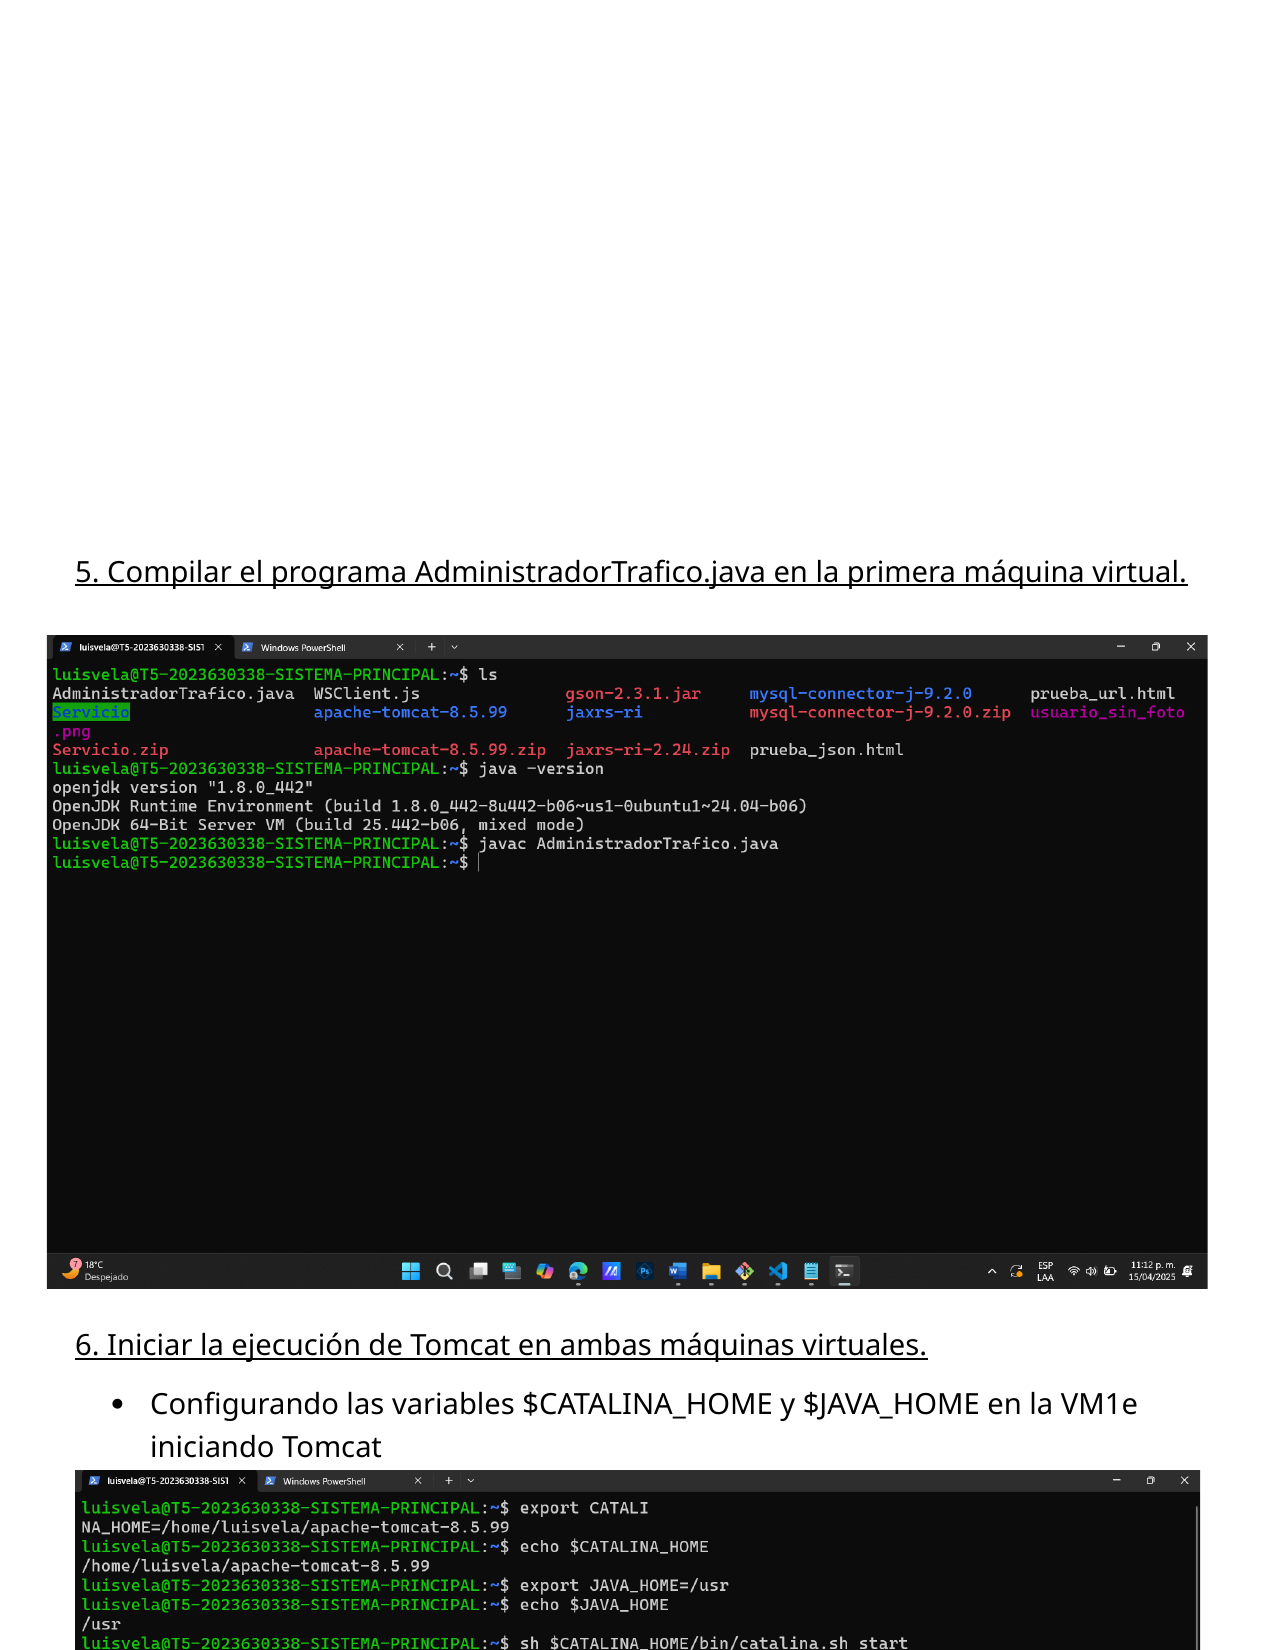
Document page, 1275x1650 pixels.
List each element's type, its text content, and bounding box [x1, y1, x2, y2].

picture [75, 1470, 1200, 1650]
list Configurando las variables $CATALINA_HOME y $JAVA_HOME en la VM1e iniciando Tomcat [112, 1383, 1200, 1466]
text 5. Compilar el programa AdministradorTrafico.java en la primera máquina virtual. [75, 551, 1200, 591]
picture [46, 635, 1208, 1289]
text 6. Iniciar la ejecución de Tomcat en ambas máquinas virtuales. [75, 1324, 1200, 1364]
